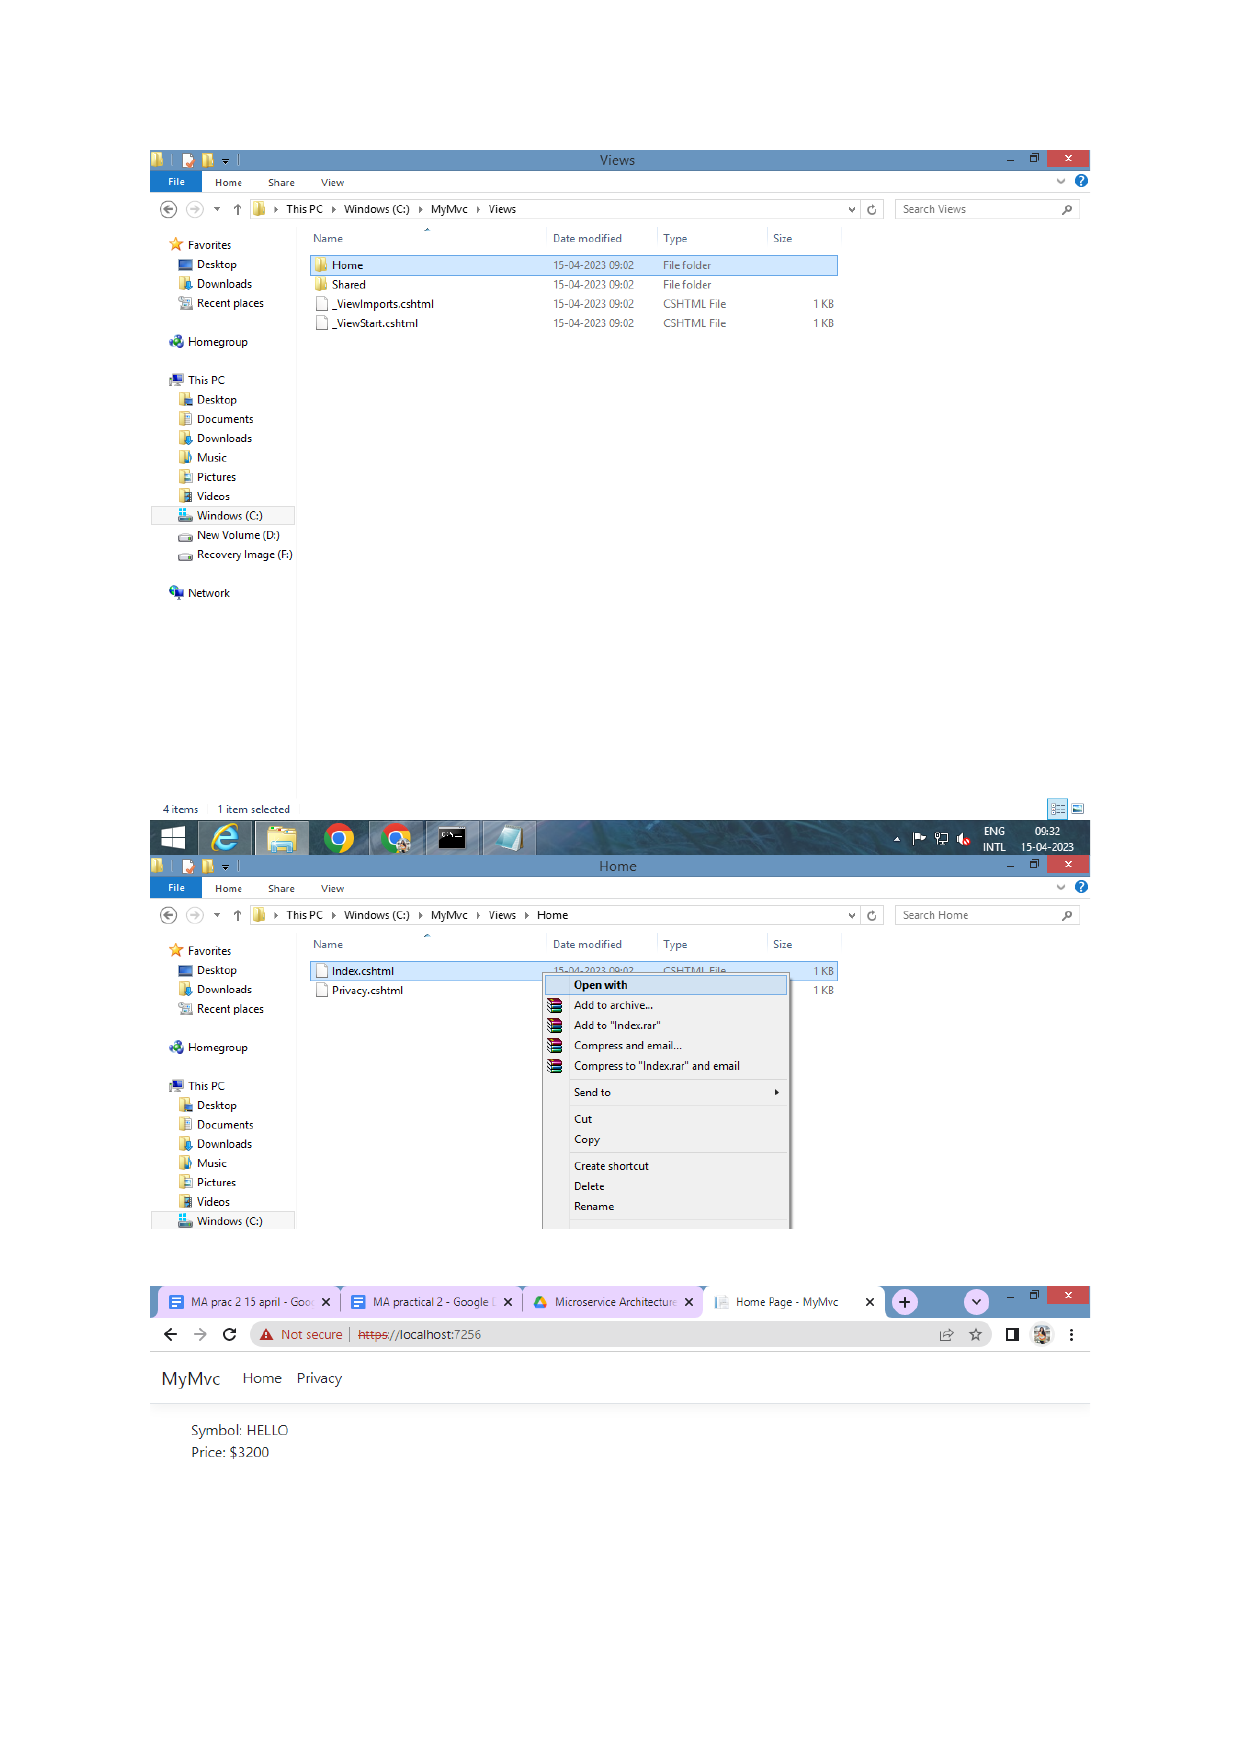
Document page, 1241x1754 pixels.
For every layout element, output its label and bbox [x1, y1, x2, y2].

picture [150, 150, 1091, 1229]
picture [150, 1286, 1091, 1488]
